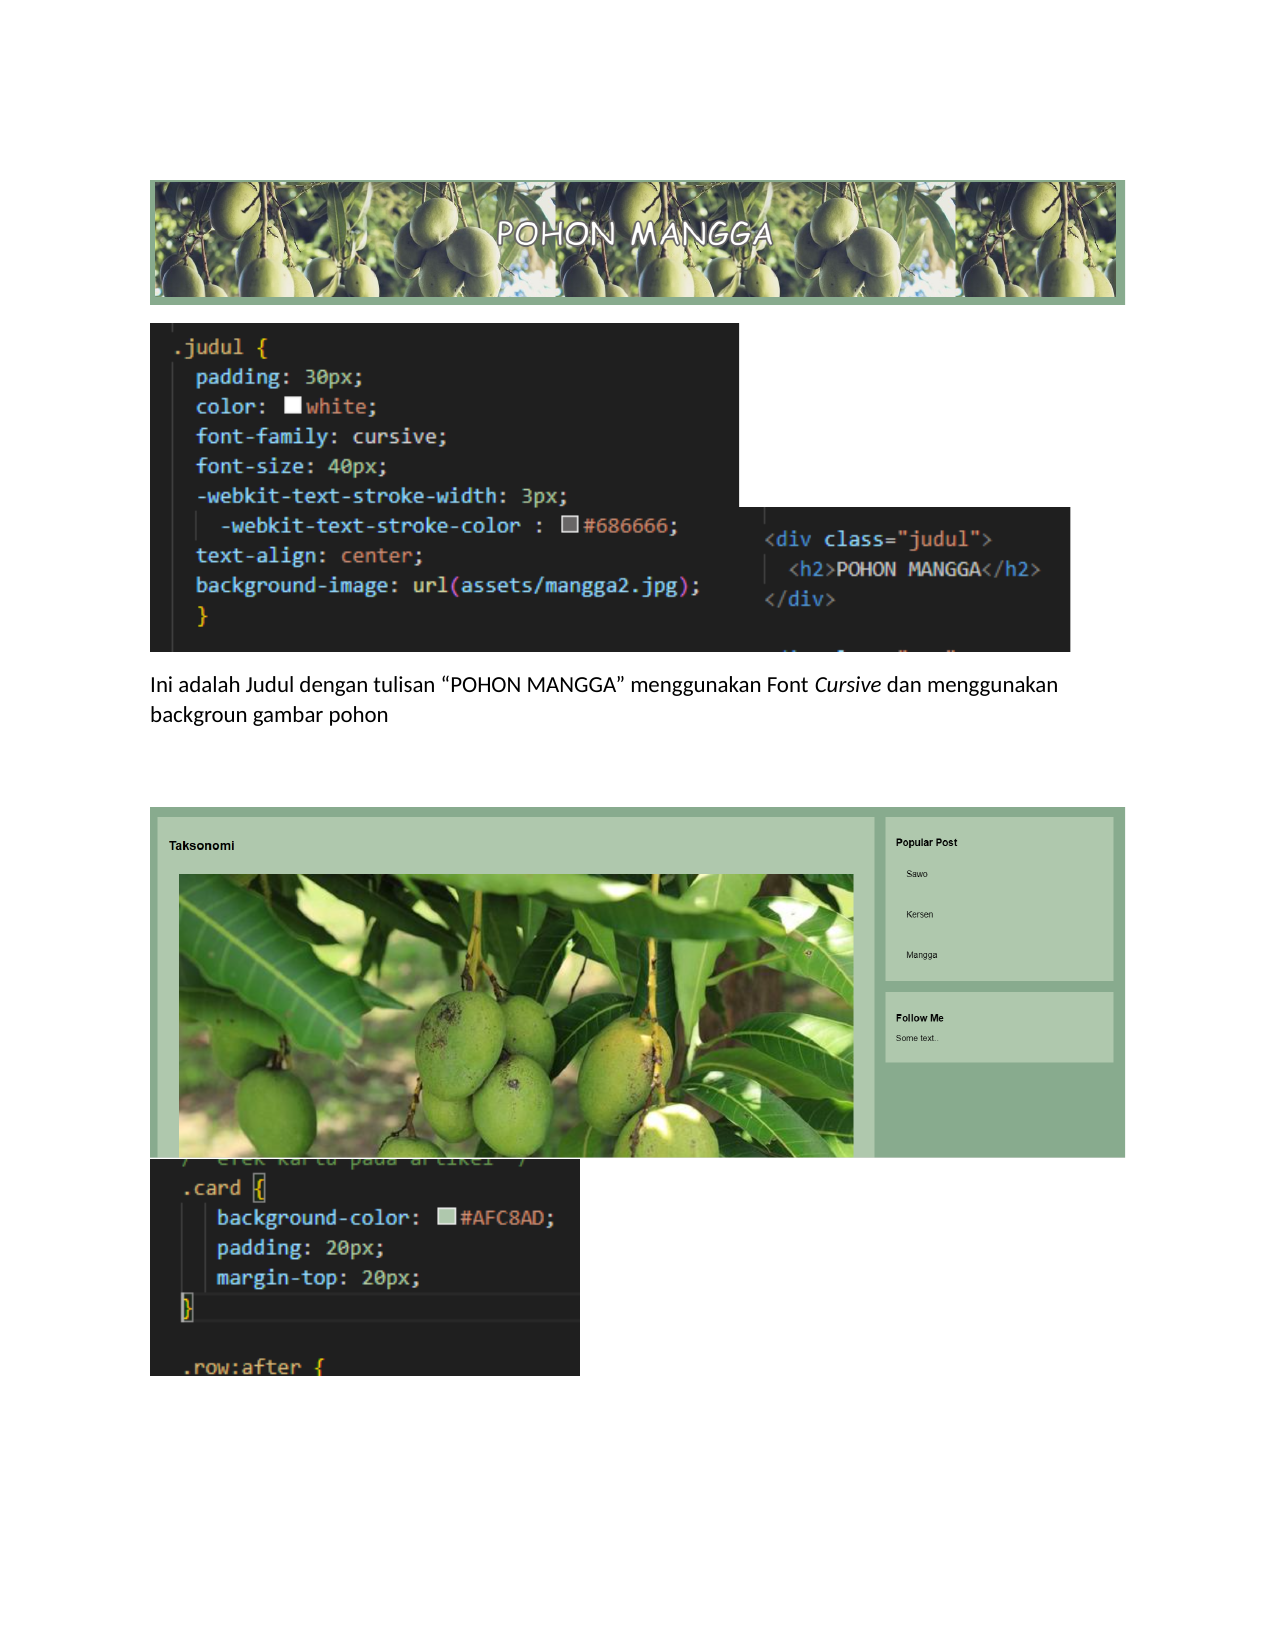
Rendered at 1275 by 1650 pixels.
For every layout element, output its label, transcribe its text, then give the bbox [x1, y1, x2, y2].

text Ini adalah Judul dengan tulisan “POHON MANGGA” menggunakan Font Cursive dan menggunakan backgroun gambar pohon [150, 670, 1125, 728]
picture [150, 1159, 580, 1376]
picture [150, 807, 1125, 1158]
picture [150, 180, 1125, 305]
picture [150, 323, 1071, 652]
